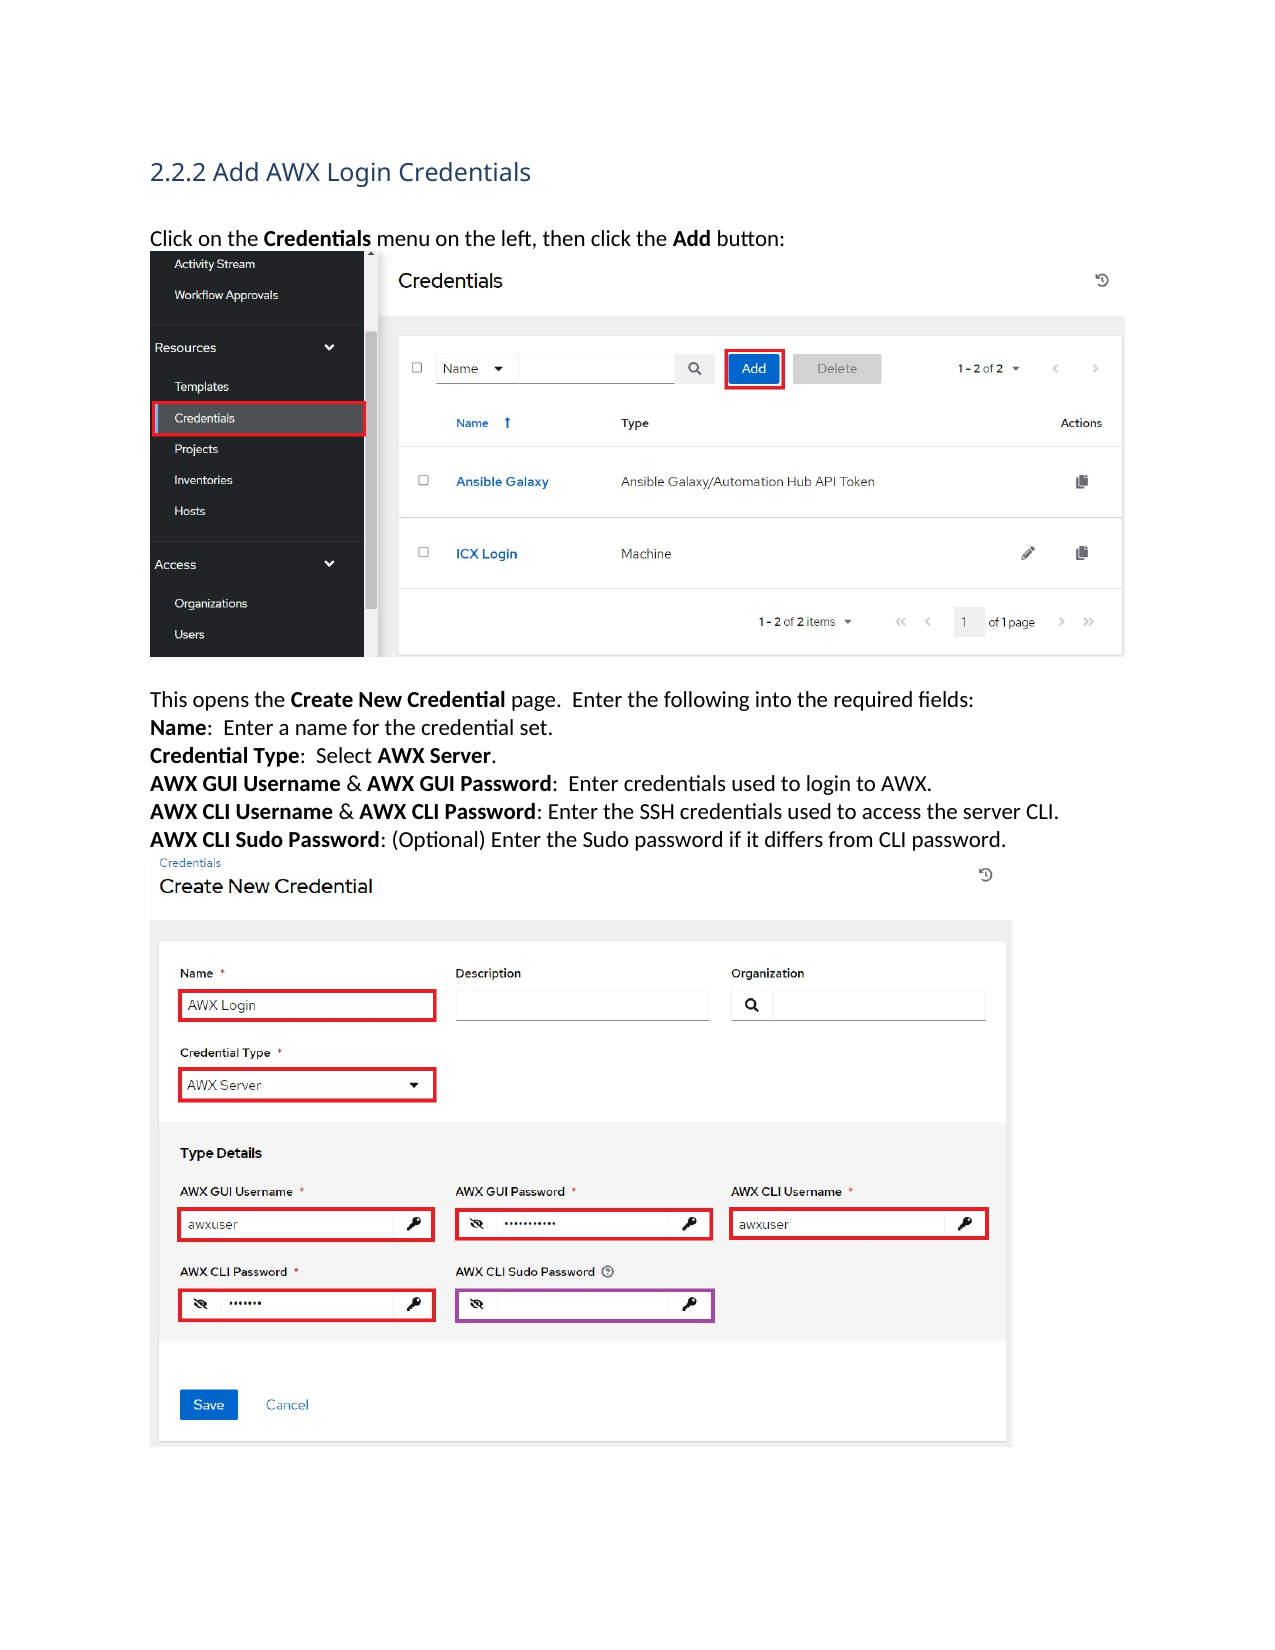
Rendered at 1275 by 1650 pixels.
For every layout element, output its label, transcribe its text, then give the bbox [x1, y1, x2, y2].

text This opens the Create New Credential page. Enter the following into the required fields: [150, 685, 1125, 713]
text Name: Enter a name for the credential set. [150, 713, 1125, 741]
subtitle 2.2.2 Add AWX Login Credentials [150, 154, 1125, 188]
text AWX CLI Sudo Password: (Optional) Enter the Sudo password if it differs from CLI password. [150, 825, 1125, 853]
text Credential Type: Select AWX Server. [150, 741, 1125, 769]
picture [150, 853, 1013, 1447]
picture [150, 251, 1125, 657]
text AWX GUI Username & AWX GUI Password: Enter credentials used to login to AWX. [150, 769, 1125, 797]
text Click on the Credentials menu on the left, then click the Add button: [150, 224, 1125, 251]
text AWX CLI Username & AWX CLI Password: Enter the SSH credentials used to access the server CLI. [150, 797, 1125, 825]
